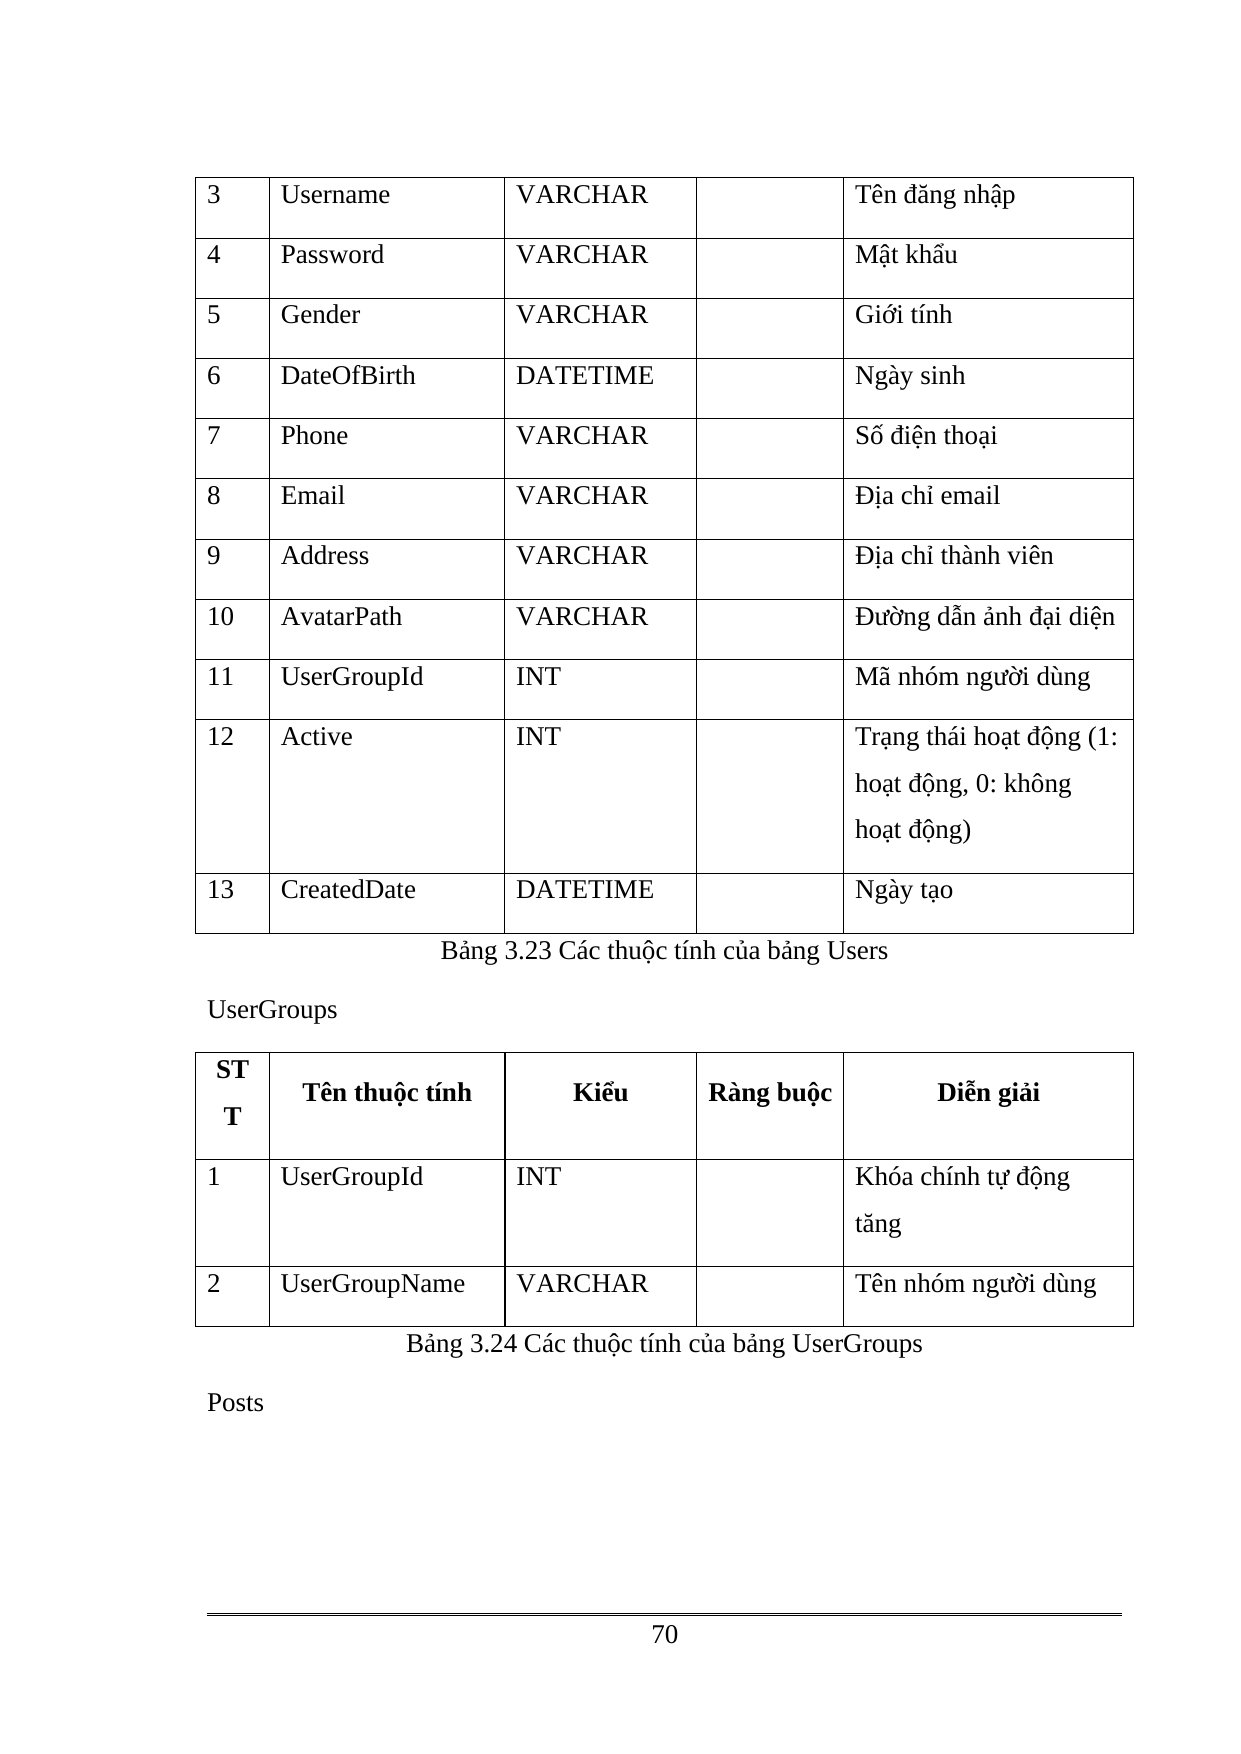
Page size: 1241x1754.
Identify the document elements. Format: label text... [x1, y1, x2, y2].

table_cell 1 [196, 1160, 269, 1266]
table_cell UserGroupId [270, 660, 504, 719]
table_cell Mã nhóm người dùng [844, 660, 1133, 719]
table_cell VARCHAR [505, 299, 696, 358]
table_cell VARCHAR [505, 540, 696, 599]
table_cell 11 [196, 660, 269, 719]
table_header Kiểu [506, 1053, 696, 1159]
table_cell Đường dẫn ảnh đại diện [844, 600, 1133, 659]
table_cell AvatarPath [270, 600, 504, 659]
text Posts [207, 1386, 1122, 1417]
text Bảng 3.24 Các thuộc tính của bảng UserGroups [207, 1327, 1122, 1358]
table_cell [697, 540, 843, 599]
table_cell 6 [196, 359, 269, 418]
table_cell [697, 419, 843, 478]
table_cell [697, 239, 843, 298]
table_cell VARCHAR [505, 600, 696, 659]
table_cell Số điện thoại [844, 419, 1133, 478]
table_cell Mật khẩu [844, 239, 1133, 298]
table_cell Password [270, 239, 504, 298]
table_cell Tên nhóm người dùng [844, 1267, 1133, 1326]
table_cell Email [270, 479, 504, 538]
table_cell [697, 299, 843, 358]
table_cell Phone [270, 419, 504, 478]
table_cell [697, 660, 843, 719]
table_cell [697, 720, 843, 873]
table_cell Địa chỉ email [844, 479, 1133, 538]
table_cell Ngày sinh [844, 359, 1133, 418]
table_cell DATETIME [505, 874, 696, 933]
table_cell VARCHAR [506, 1267, 696, 1326]
table_cell [697, 178, 843, 237]
table_cell VARCHAR [505, 178, 696, 237]
table_cell Địa chỉ thành viên [844, 540, 1133, 599]
table_cell 4 [196, 239, 269, 298]
table_cell 9 [196, 540, 269, 599]
table_cell [697, 1160, 843, 1266]
table_cell Tên đăng nhập [844, 178, 1133, 237]
table_cell 3 [196, 178, 269, 237]
text UserGroups [207, 993, 1122, 1024]
table_cell INT [505, 660, 696, 719]
table_header STT [196, 1053, 269, 1159]
table_cell [697, 874, 843, 933]
table_cell 2 [196, 1267, 269, 1326]
table_cell INT [506, 1160, 696, 1266]
table_header Tên thuộc tính [270, 1053, 504, 1159]
table_cell [697, 479, 843, 538]
table_cell VARCHAR [505, 419, 696, 478]
table_cell 8 [196, 479, 269, 538]
table_header Ràng buộc [697, 1053, 843, 1159]
table_cell [697, 600, 843, 659]
table_cell UserGroupName [270, 1267, 504, 1326]
table_cell Trạng thái hoạt động (1: hoạt động, 0: không hoạt động) [844, 720, 1133, 873]
table_cell VARCHAR [505, 479, 696, 538]
table_cell INT [505, 720, 696, 873]
table_cell Gender [270, 299, 504, 358]
table_cell DateOfBirth [270, 359, 504, 418]
table_cell Ngày tạo [844, 874, 1133, 933]
table_cell 10 [196, 600, 269, 659]
table_cell VARCHAR [505, 239, 696, 298]
table_cell 5 [196, 299, 269, 358]
table_cell 13 [196, 874, 269, 933]
table_cell Khóa chính tự động tăng [844, 1160, 1133, 1266]
table_cell Address [270, 540, 504, 599]
table_cell [697, 1267, 843, 1326]
table_cell 7 [196, 419, 269, 478]
table_header Diễn giải [844, 1053, 1133, 1159]
table_cell CreatedDate [270, 874, 504, 933]
table_cell Username [270, 178, 504, 237]
table_cell DATETIME [505, 359, 696, 418]
table_cell Giới tính [844, 299, 1133, 358]
table_cell 12 [196, 720, 269, 873]
table_cell Active [270, 720, 504, 873]
table_cell UserGroupId [270, 1160, 504, 1266]
text Bảng 3.23 Các thuộc tính của bảng Users [207, 934, 1122, 965]
table_cell [697, 359, 843, 418]
